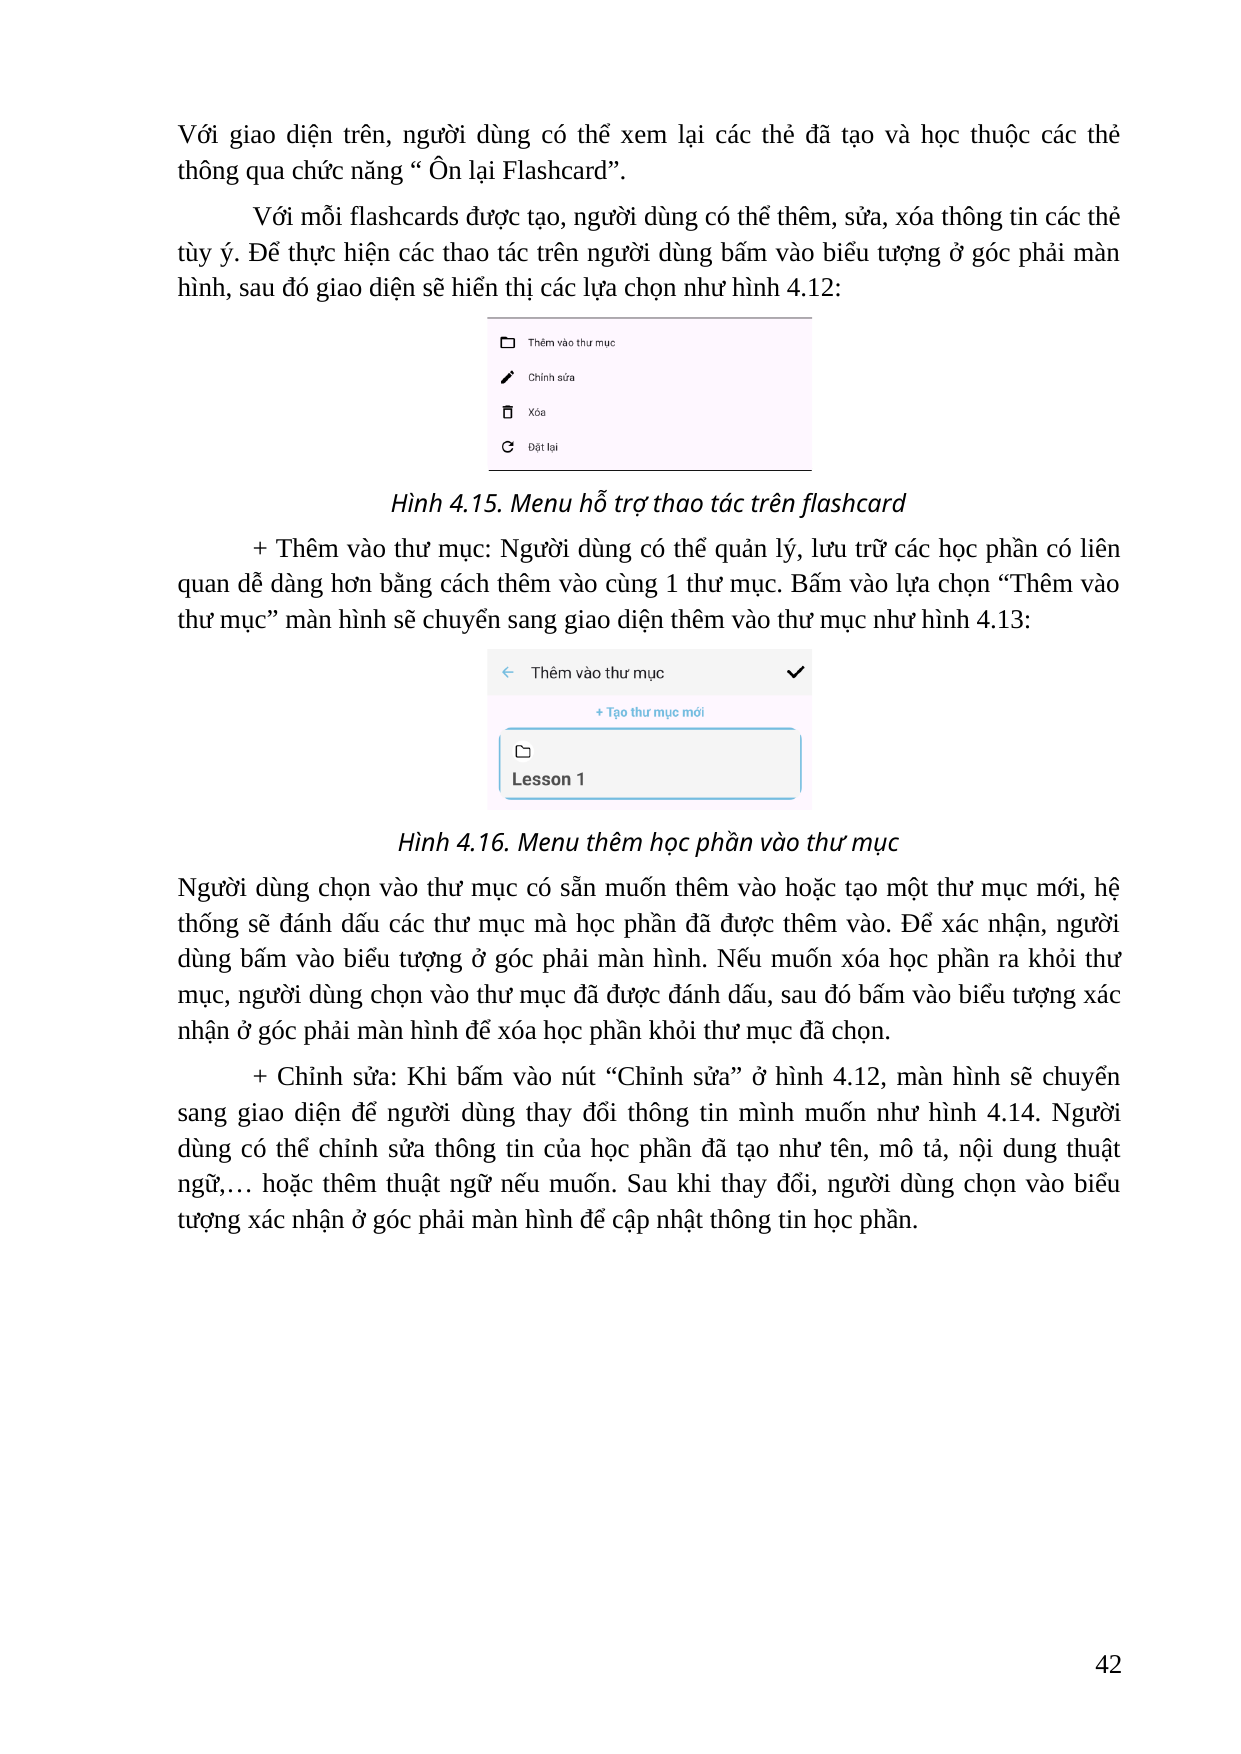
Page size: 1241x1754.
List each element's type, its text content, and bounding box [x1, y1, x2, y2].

text Với giao diện trên, người dùng có thể xem lại các thẻ đã tạo và học thuộc các thẻ thông qua chức năng “ Ôn lại Flashcard”. [177, 118, 1122, 185]
text + Thêm vào thư mục: Người dùng có thể quản lý, lưu trữ các học phần có liên quan dễ dàng hơn bằng cách thêm vào cùng 1 thư mục. Bấm vào lựa chọn “Thêm vào thư mục” màn hình sẽ chuyển sang giao diện thêm vào thư mục như hình 4.13: [177, 532, 1122, 634]
picture [487, 317, 813, 471]
text Với mỗi flashcards được tạo, người dùng có thể thêm, sửa, xóa thông tin các thẻ tùy ý. Để thực hiện các thao tác trên người dùng bấm vào biểu tượng ở góc phải màn hình, sau đó giao diện sẽ hiển thị các lựa chọn như hình 4.12: [177, 200, 1122, 303]
text Người dùng chọn vào thư mục có sẵn muốn thêm vào hoặc tạo một thư mục mới, hệ thống sẽ đánh dấu các thư mục mà học phần đã được thêm vào. Để xác nhận, người dùng bấm vào biểu tượng ở góc phải màn hình. Nếu muốn xóa học phần ra khỏi thư mục, người dùng chọn vào thư mục đã được đánh dấu, sau đó bấm vào biểu tượng xác nhận ở góc phải màn hình để xóa học phần khỏi thư mục đã chọn. [177, 871, 1122, 1045]
picture [487, 649, 813, 810]
text + Chỉnh sửa: Khi bấm vào nút “Chỉnh sửa” ở hình 4.12, màn hình sẽ chuyển sang giao diện để người dùng thay đổi thông tin mình muốn như hình 4.14. Người dùng có thể chỉnh sửa thông tin của học phần đã tạo như tên, mô tả, nội dung thuật ngữ,… hoặc thêm thuật ngữ nếu muốn. Sau khi thay đổi, người dùng chọn vào biểu tượng xác nhận ở góc phải màn hình để cập nhật thông tin học phần. [177, 1060, 1122, 1234]
